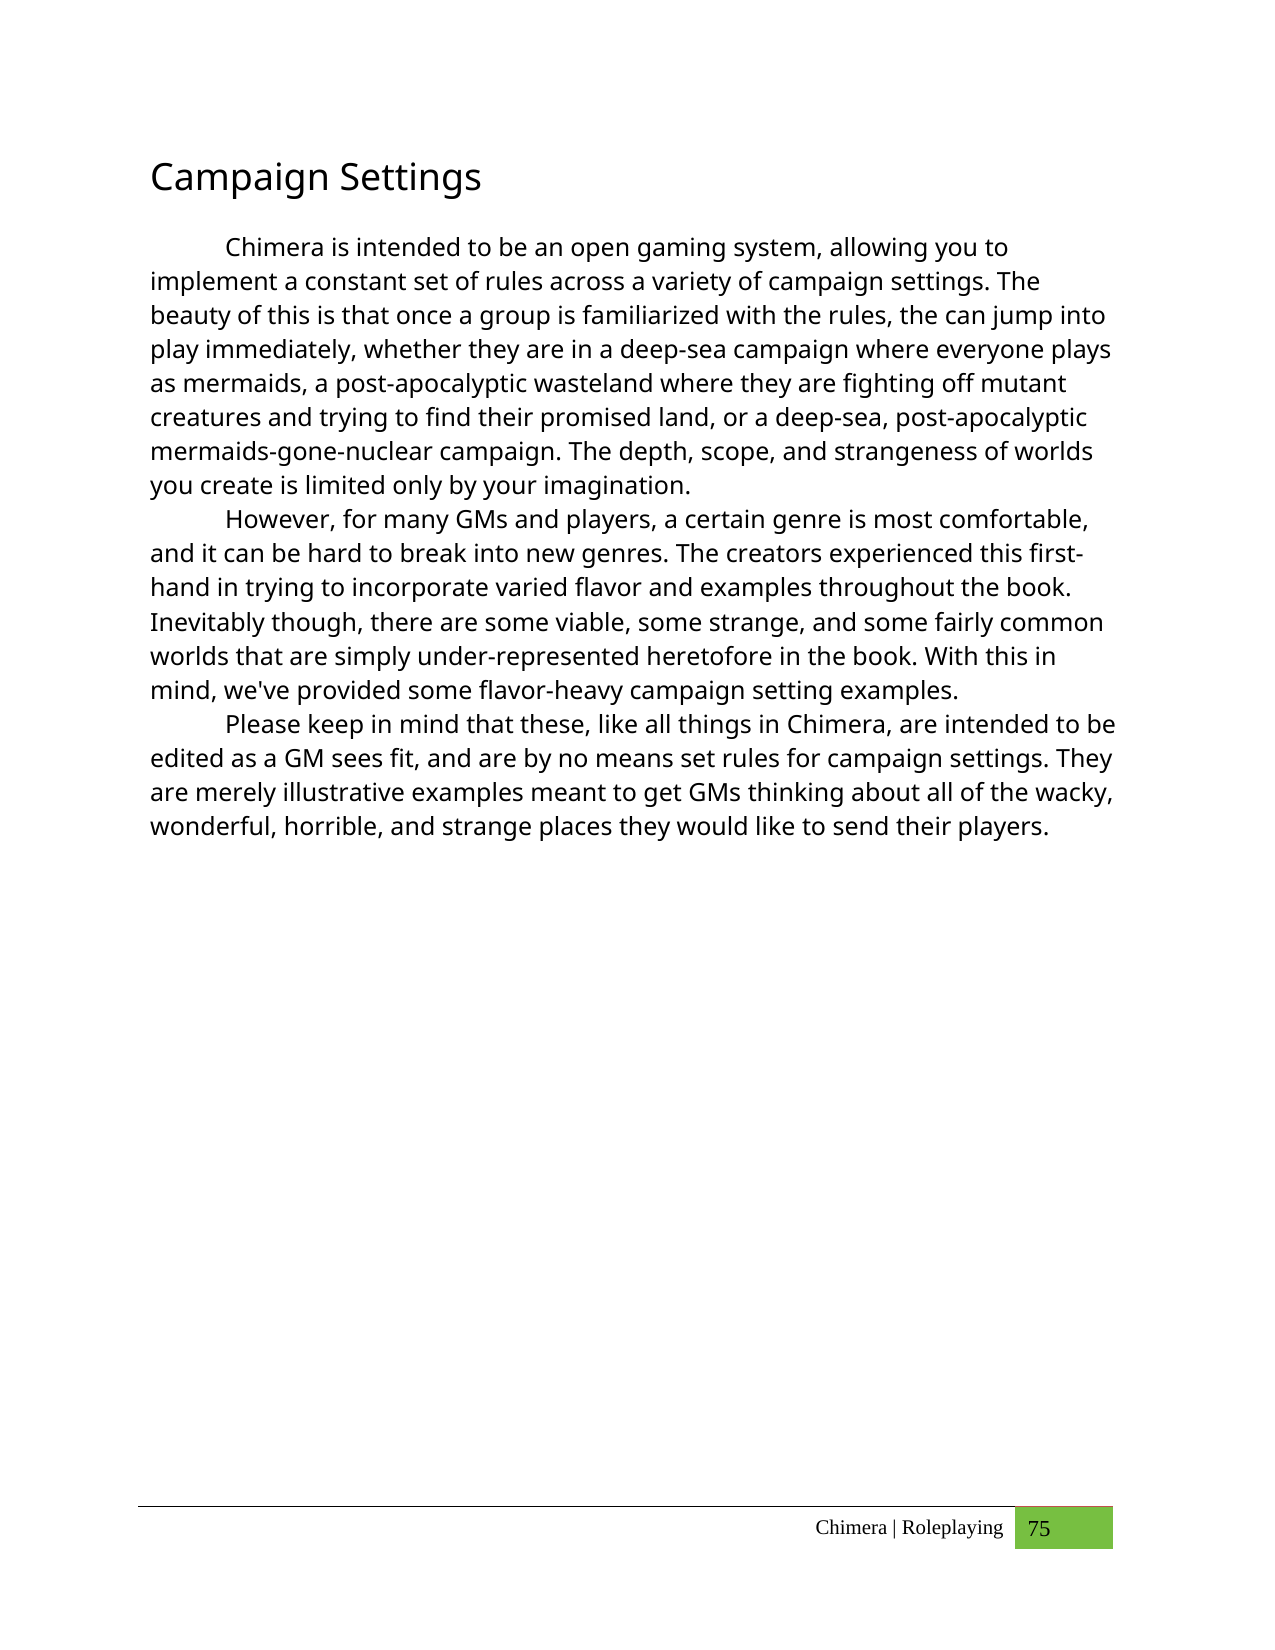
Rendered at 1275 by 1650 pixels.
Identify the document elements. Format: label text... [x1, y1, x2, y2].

text However, for many GMs and players, a certain genre is most comfortable, and it can be hard to break into new genres. The creators experienced this first-hand in trying to incorporate varied flavor and examples throughout the book. Inevitably though, there are some viable, some strange, and some fairly common worlds that are simply under-represented heretofore in the book. With this in mind, we've provided some flavor-heavy campaign setting examples. [150, 502, 1125, 706]
subtitle Campaign Settings [150, 150, 1125, 201]
text Please keep in mind that these, like all things in Chimera, are intended to be edited as a GM sees fit, and are by no means set rules for campaign settings. They are merely illustrative examples meant to get GMs thinking about all of the wacky, wonderful, horrible, and strange places they would like to send their players. [150, 706, 1125, 843]
text Chimera is intended to be an open gaming system, allowing you to implement a constant set of rules across a variety of campaign settings. The beauty of this is that once a group is familiarized with the rules, the can jump into play immediately, whether they are in a deep-sea campaign where everyone plays as mermaids, a post-apocalyptic wasteland where they are fighting off mutant creatures and trying to find their promised land, or a deep-sea, post-apocalyptic mermaids-gone-nuclear campaign. The depth, scope, and strangeness of worlds you create is limited only by your imagination. [150, 229, 1125, 502]
